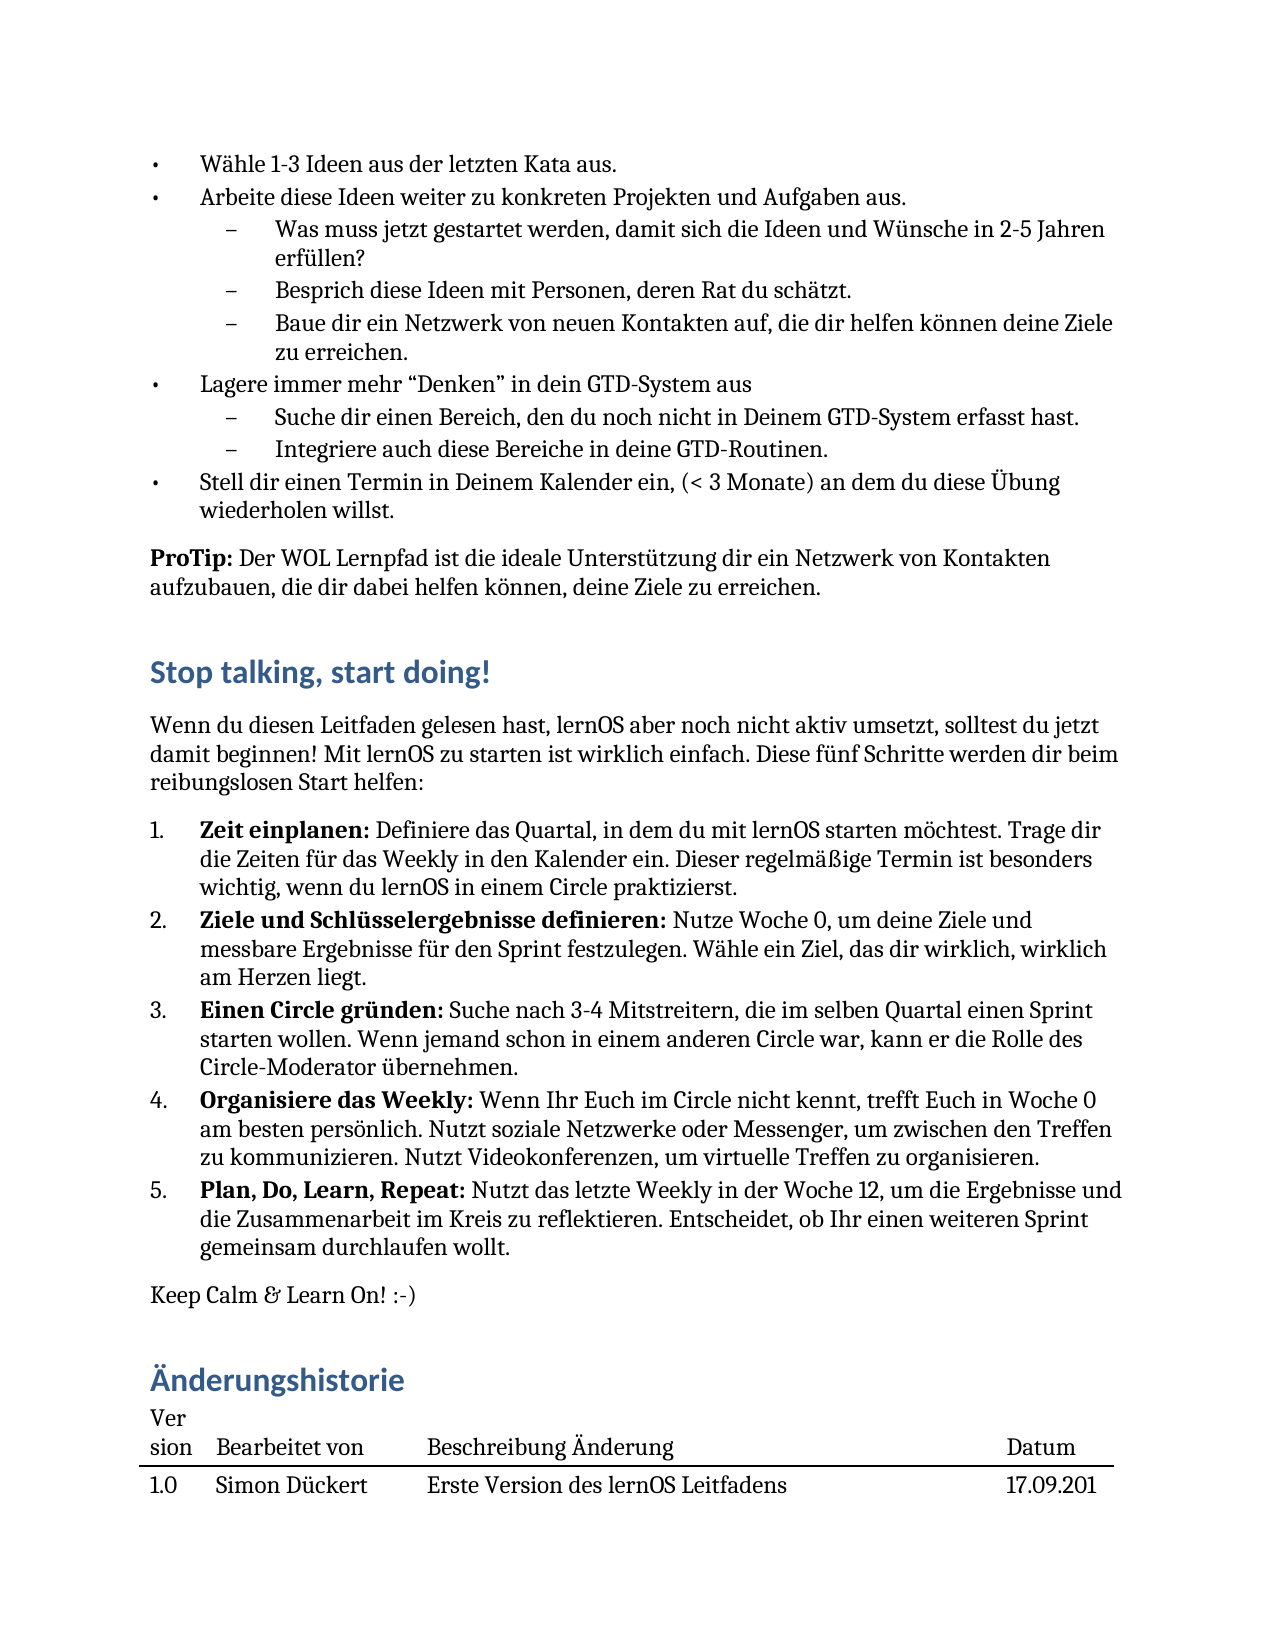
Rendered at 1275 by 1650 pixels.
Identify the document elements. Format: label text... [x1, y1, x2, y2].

text Wenn du diesen Leitfaden gelesen hast, lernOS aber noch nicht aktiv umsetzt, solltest du jetzt damit beginnen! Mit lernOS zu starten ist wirklich einfach. Diese fünf Schritte werden dir beim reibungslosen Start helfen: [150, 711, 1125, 797]
list Plan, Do, Learn, Repeat: Nutzt das letzte Weekly in der Woche 12, um die Ergebnisse und die Zusammenarbeit im Kreis zu reflektieren. Entscheidet, ob Ihr einen weiteren Sprint gemeinsam durchlaufen wollt. [150, 1176, 1125, 1262]
list Stell dir einen Termin in Deinem Kalender ein, (< 3 Monate) an dem du diese Übung wiederholen willst. [150, 467, 1125, 525]
list Wähle 1-3 Ideen aus der letzten Kata aus. [150, 150, 1125, 179]
table_header Beschreibung Änderung [415, 1400, 995, 1465]
list Integriere auch diese Bereiche in deine GTD-Routinen. [225, 435, 1125, 464]
subtitle Stop talking, start doing! [150, 651, 1125, 692]
text ProTip: Der WOL Lernpfad ist die ideale Unterstützung dir ein Netzwerk von Kontakten aufzubauen, die dir dabei helfen können, deine Ziele zu erreichen. [150, 544, 1125, 601]
list Suche dir einen Bereich, den du noch nicht in Deinem GTD-System erfasst hast. [225, 402, 1125, 431]
list Besprich diese Ideen mit Personen, deren Rat du schätzt. [225, 276, 1125, 305]
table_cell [415, 1467, 995, 1499]
list Zeit einplanen: Definiere das Quartal, in dem du mit lernOS starten möchtest. Trage dir die Zeiten für das Weekly in den Kalender ein. Dieser regelmäßige Termin ist besonders wichtig, wenn du lernOS in einem Circle praktizierst. [150, 816, 1125, 902]
table_header Datum [995, 1400, 1114, 1465]
list Baue dir ein Netzwerk von neuen Kontakten auf, die dir helfen können deine Ziele zu erreichen. [225, 309, 1125, 366]
table_header Bearbeitet von [205, 1400, 415, 1465]
table_cell 1.0 [139, 1467, 204, 1499]
table_header Version [139, 1400, 204, 1465]
list Lagere immer mehr “Denken” in dein GTD-System aus [150, 370, 1125, 399]
table_cell Simon Dückert [205, 1467, 415, 1499]
text Keep Calm & Learn On! :-) [150, 1281, 1125, 1309]
subtitle Änderungshistorie [150, 1359, 1125, 1400]
list Organisiere das Weekly: Wenn Ihr Euch im Circle nicht kennt, trefft Euch in Woche 0 am besten persönlich. Nutzt soziale Netzwerke oder Messenger, um zwischen den Treffen zu kommunizieren. Nutzt Videokonferenzen, um virtuelle Treffen zu organisieren. [150, 1086, 1125, 1172]
list Arbeite diese Ideen weiter zu konkreten Projekten und Aufgaben aus. [150, 182, 1125, 211]
table_cell 17.09.2018 [995, 1467, 1114, 1499]
list Ziele und Schlüsselergebnisse definieren: Nutze Woche 0, um deine Ziele und messbare Ergebnisse für den Sprint festzulegen. Wähle ein Ziel, das dir wirklich, wirklich am Herzen liegt. [150, 906, 1125, 992]
list Einen Circle gründen: Suche nach 3-4 Mitstreitern, die im selben Quartal einen Sprint starten wollen. Wenn jemand schon in einem anderen Circle war, kann er die Rolle des Circle-Moderator übernehmen. [150, 996, 1125, 1082]
list Was muss jetzt gestartet werden, damit sich die Ideen und Wünsche in 2-5 Jahren erfüllen? [225, 215, 1125, 272]
